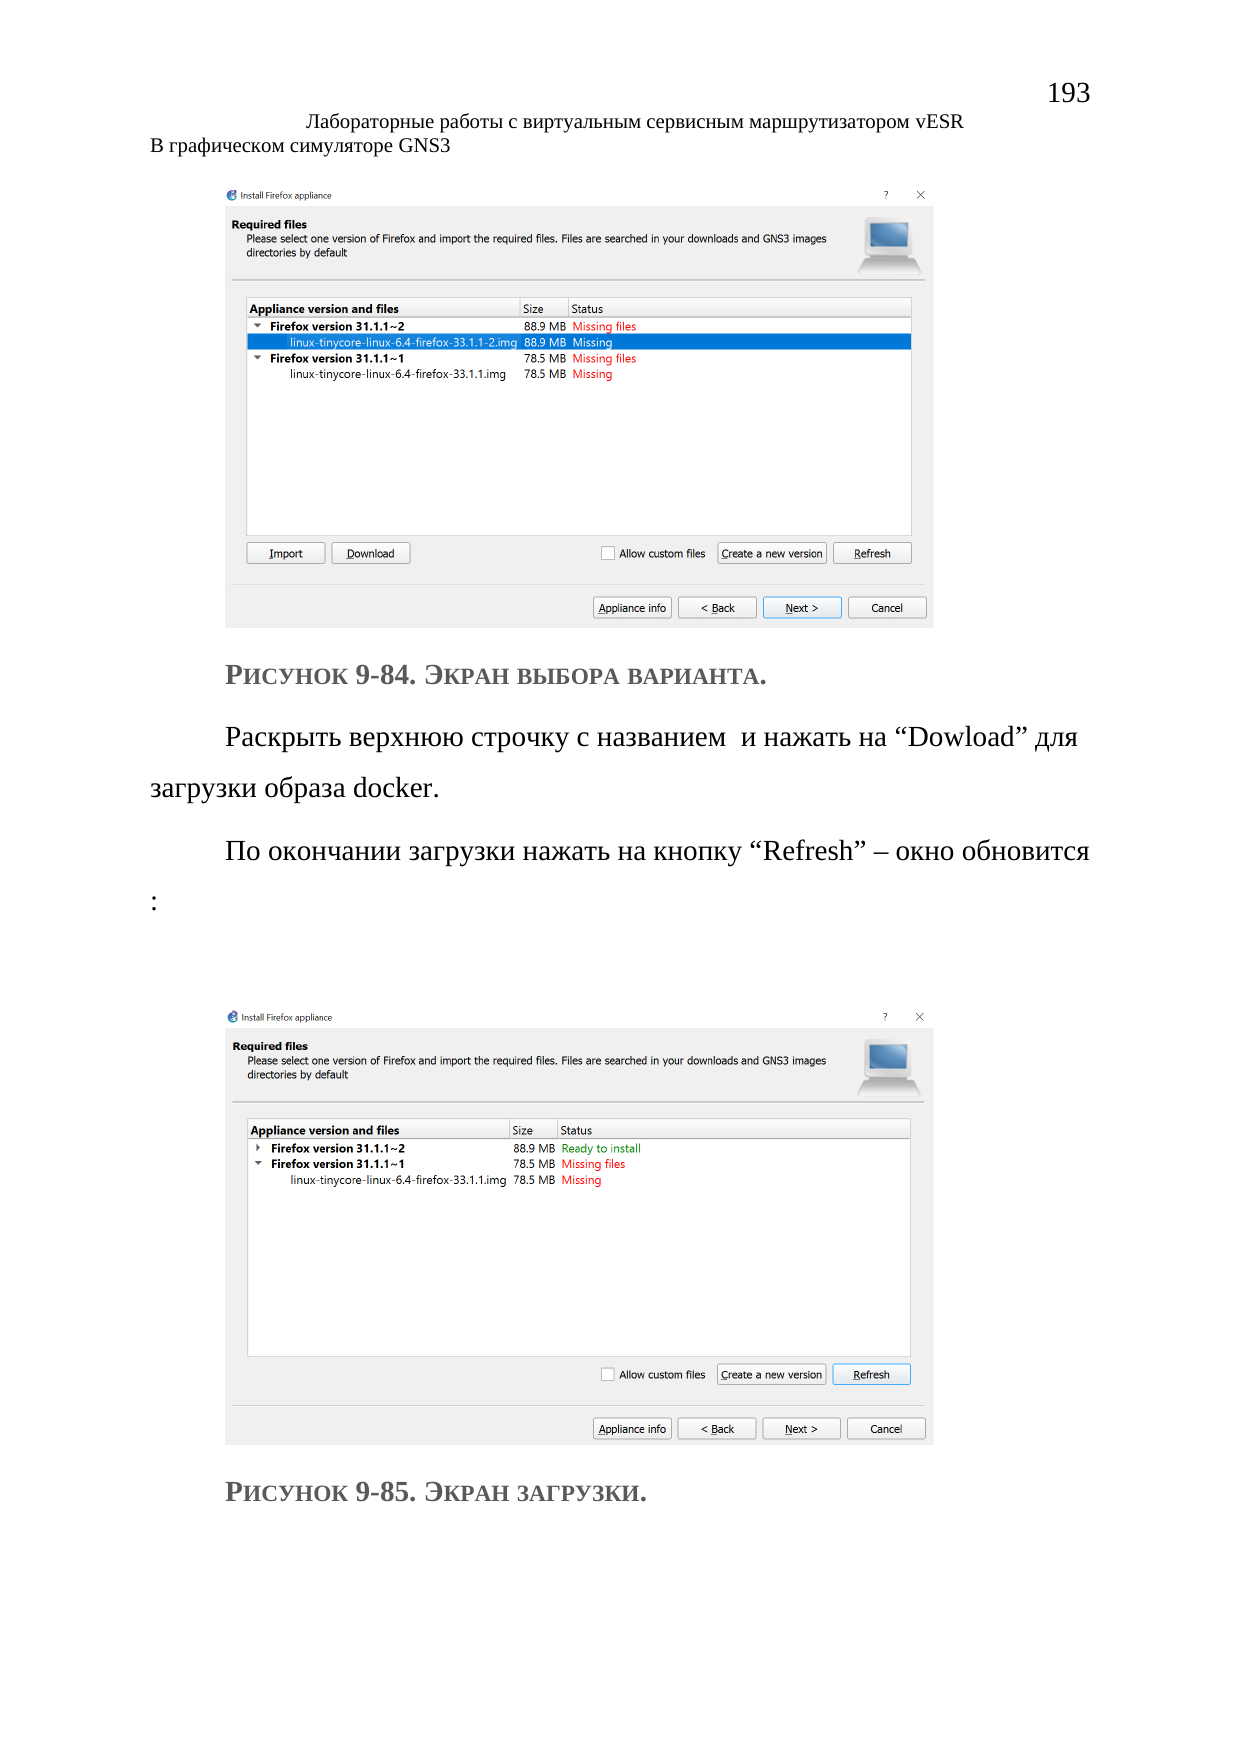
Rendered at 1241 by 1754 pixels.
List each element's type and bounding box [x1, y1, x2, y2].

picture [225, 190, 934, 628]
picture [225, 1008, 934, 1445]
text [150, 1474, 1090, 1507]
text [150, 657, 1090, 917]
